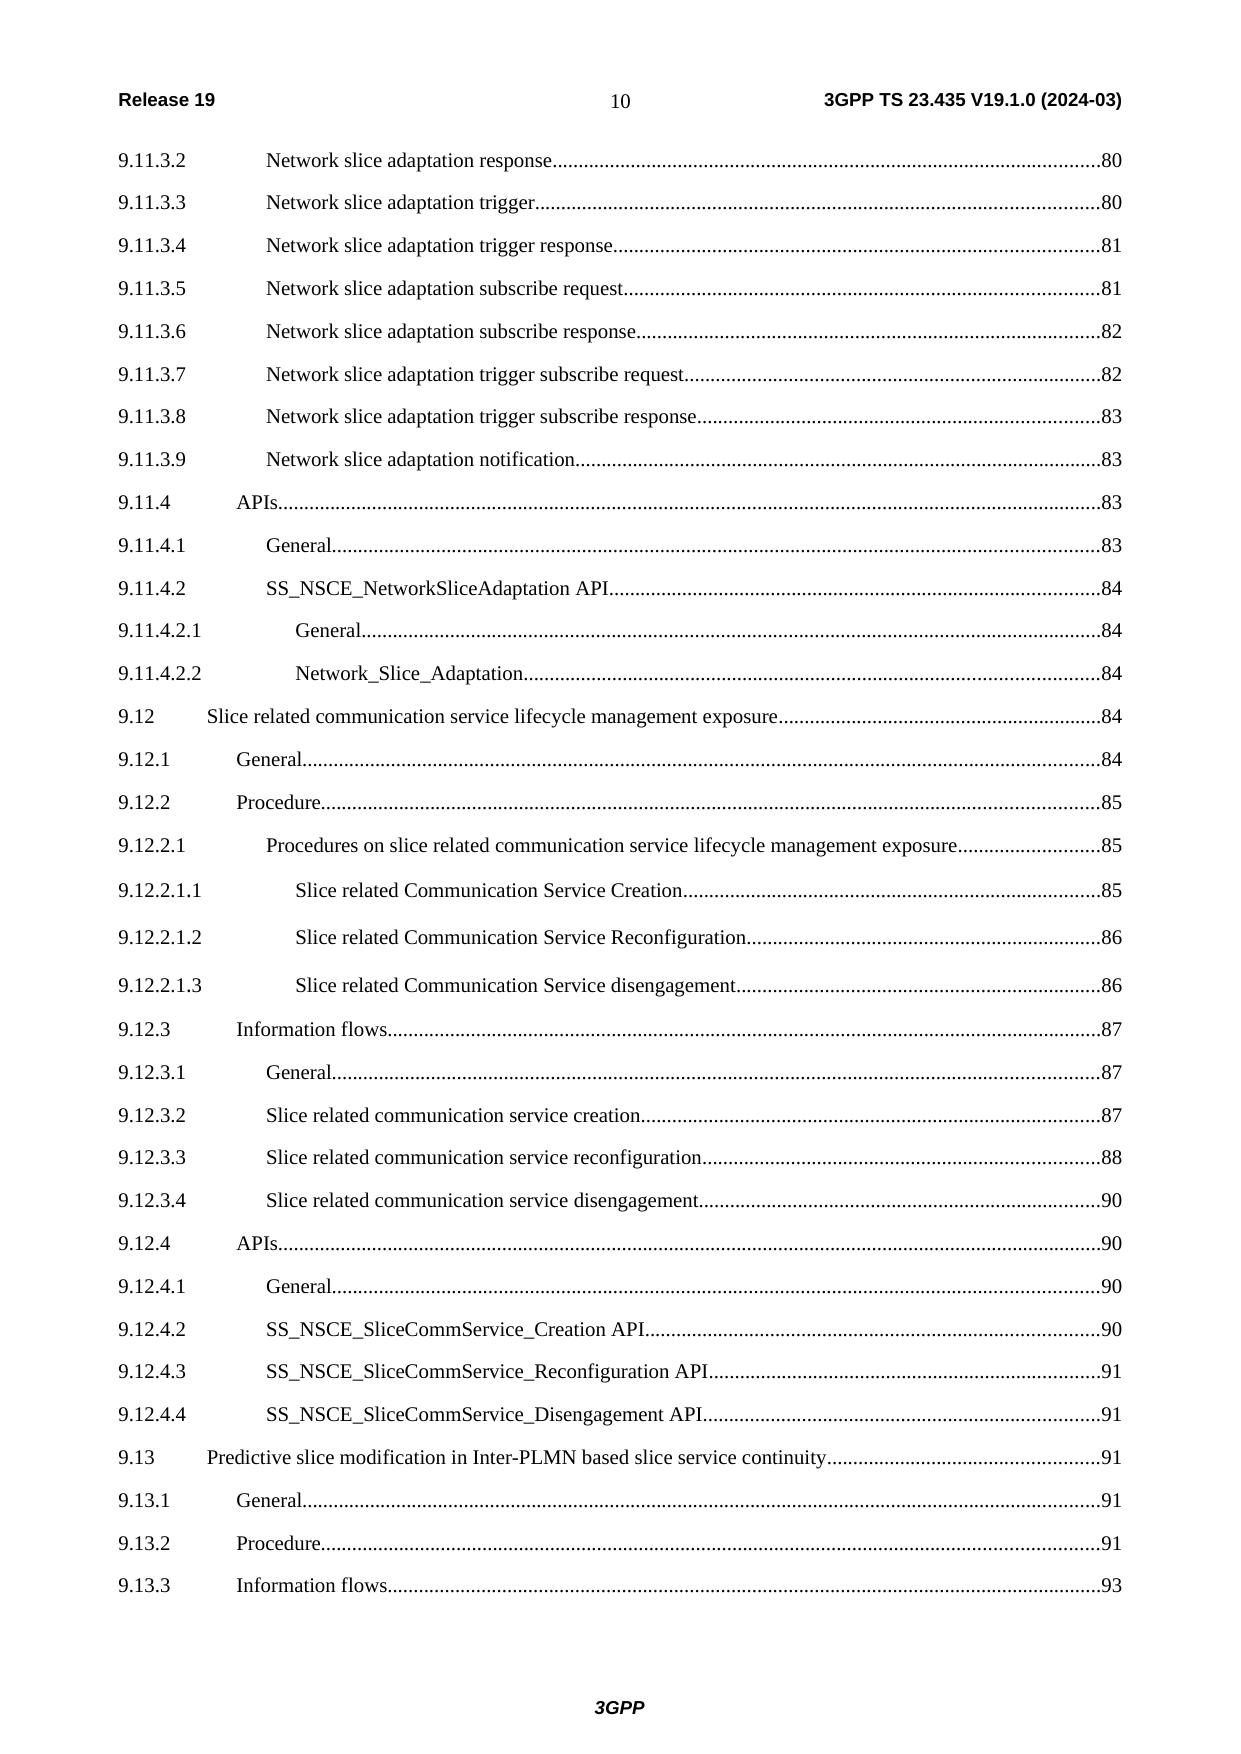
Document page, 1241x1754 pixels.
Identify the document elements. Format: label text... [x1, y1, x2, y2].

text 9.12.2.1.1 Slice related Communication Service Creation 85 [118, 875, 1122, 904]
text 9.13 Predictive slice modification in Inter-PLMN based slice service continuity 91 [118, 1445, 1122, 1469]
text 9.11.3.4 Network slice adaptation trigger response 81 [118, 233, 1122, 257]
text 9.13.2 Procedure 91 [118, 1531, 1122, 1555]
text 9.12.4.4 SS_NSCE_SliceCommService_Disengagement API 91 [118, 1402, 1122, 1426]
text 9.12.4.2 SS_NSCE_SliceCommService_Creation API 90 [118, 1317, 1122, 1341]
text 9.11.3.3 Network slice adaptation trigger 80 [118, 190, 1122, 214]
text 9.12.4.1 General 90 [118, 1274, 1122, 1298]
text 9.12.2.1 Procedures on slice related communication service lifecycle management exposure 85 [118, 832, 1122, 857]
text 9.12.3.2 Slice related communication service creation 87 [118, 1102, 1122, 1127]
text 9.12.4 APIs 90 [118, 1231, 1122, 1255]
text 9.12.3.1 General 87 [118, 1060, 1122, 1084]
text 9.11.4 APIs 83 [118, 490, 1122, 514]
text 9.13.3 Information flows 93 [118, 1573, 1122, 1597]
text 9.12 Slice related communication service lifecycle management exposure 84 [118, 704, 1122, 728]
text 9.11.3.9 Network slice adaptation notification 83 [118, 447, 1122, 471]
text 9.12.3 Information flows 87 [118, 1017, 1122, 1041]
text 9.11.3.2 Network slice adaptation response 80 [118, 147, 1122, 172]
text 9.12.2.1.2 Slice related Communication Service Reconfiguration 86 [118, 922, 1122, 951]
text 9.12.2 Procedure 85 [118, 790, 1122, 814]
text 9.12.3.3 Slice related communication service reconfiguration 88 [118, 1145, 1122, 1169]
text 9.11.3.8 Network slice adaptation trigger subscribe response 83 [118, 404, 1122, 428]
text 9.11.4.2.1 General 84 [118, 618, 1122, 642]
text 9.11.3.6 Network slice adaptation subscribe response 82 [118, 319, 1122, 343]
text 9.11.4.2 SS_NSCE_NetworkSliceAdaptation API 84 [118, 576, 1122, 600]
text 9.12.3.4 Slice related communication service disengagement 90 [118, 1188, 1122, 1212]
text 9.11.4.2.2 Network_Slice_Adaptation 84 [118, 661, 1122, 685]
text 9.11.3.7 Network slice adaptation trigger subscribe request 82 [118, 362, 1122, 386]
text 9.13.1 General 91 [118, 1488, 1122, 1512]
text 9.12.1 General 84 [118, 747, 1122, 771]
text 9.12.4.3 SS_NSCE_SliceCommService_Reconfiguration API 91 [118, 1359, 1122, 1383]
text 9.12.2.1.3 Slice related Communication Service disengagement 86 [118, 970, 1122, 998]
text 9.11.3.5 Network slice adaptation subscribe request 81 [118, 276, 1122, 300]
text 9.11.4.1 General 83 [118, 533, 1122, 557]
